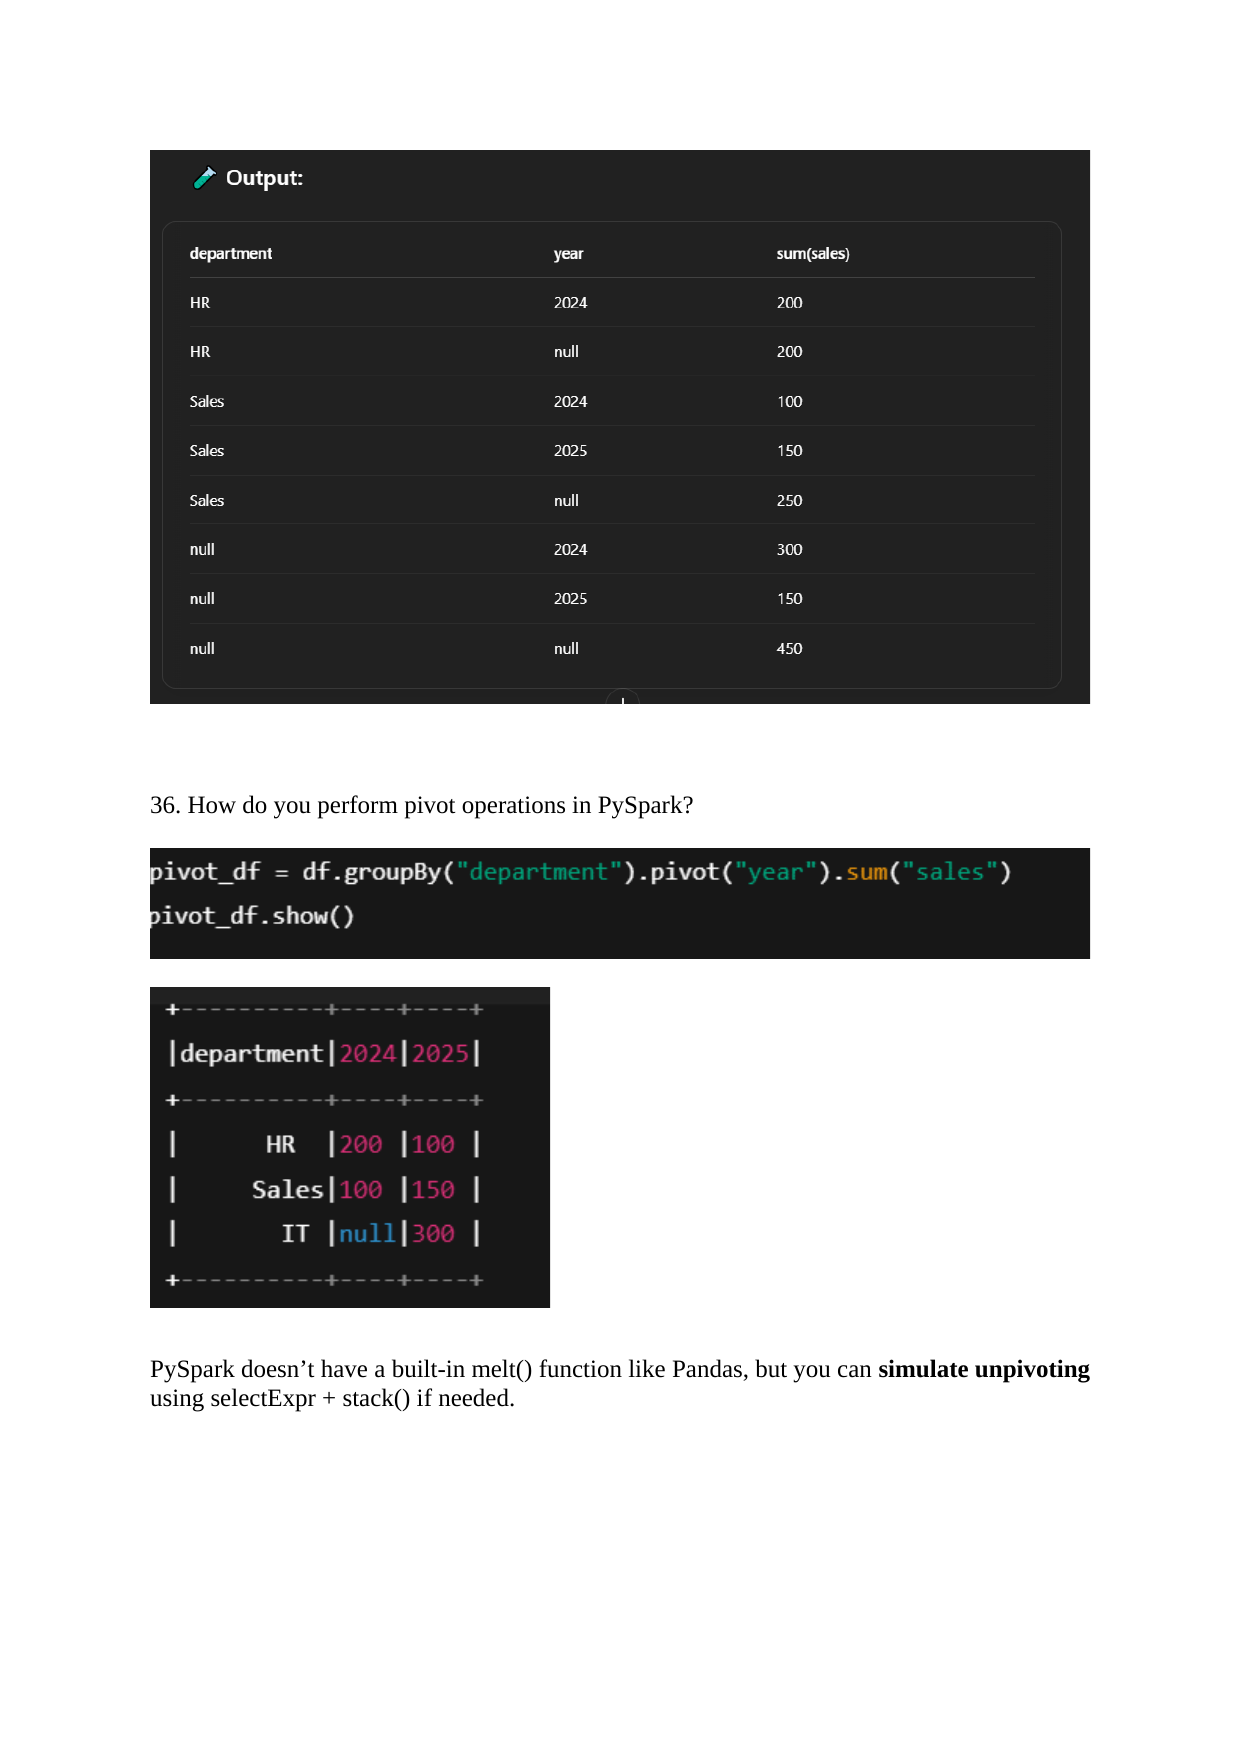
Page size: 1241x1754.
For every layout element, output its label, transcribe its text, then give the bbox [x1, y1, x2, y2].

picture [150, 987, 550, 1308]
picture [150, 848, 1091, 959]
picture [150, 150, 1091, 704]
text 36. How do you perform pivot operations in PySpark? [150, 791, 1090, 819]
text PySpark doesn’t have a built-in melt() function like Pandas, but you can simulate unpivoting using selectExpr + stack() if needed. [150, 1354, 1090, 1412]
